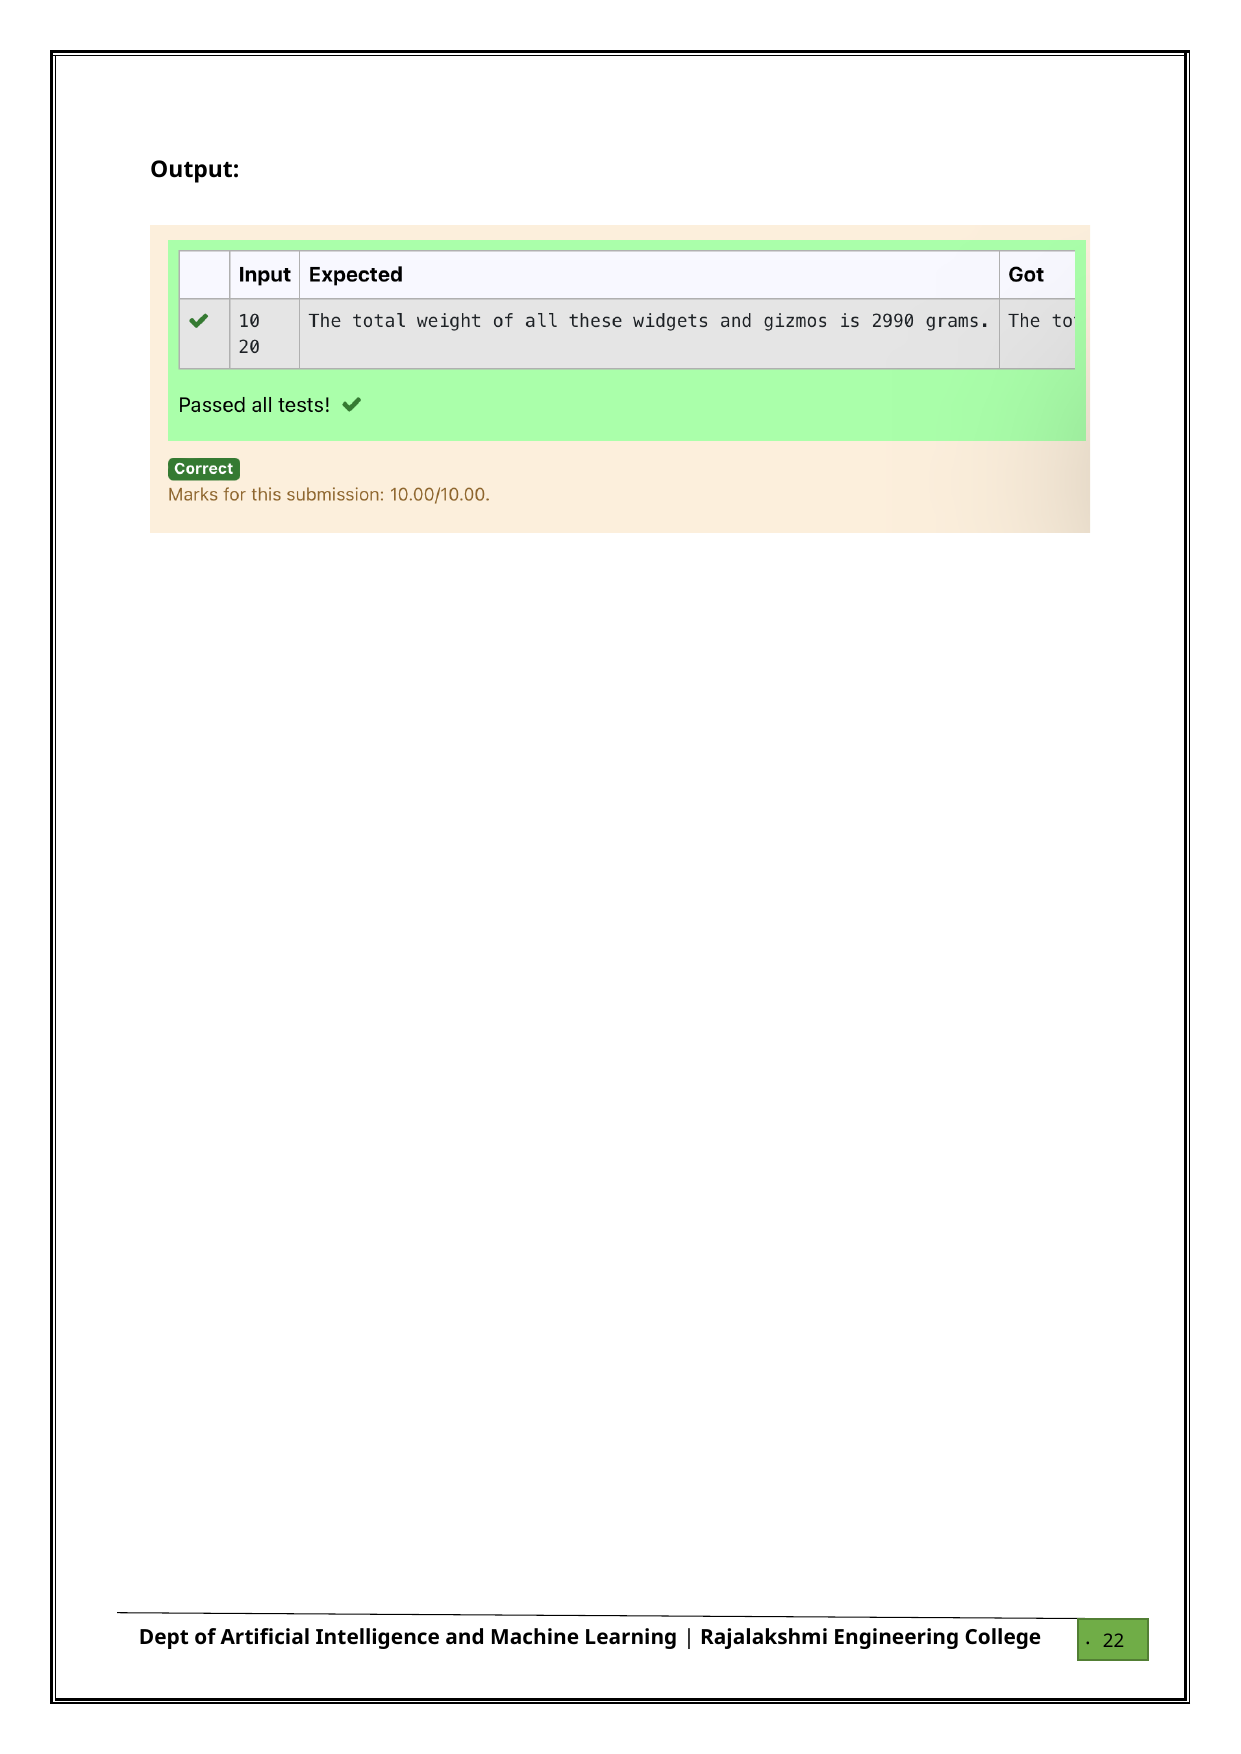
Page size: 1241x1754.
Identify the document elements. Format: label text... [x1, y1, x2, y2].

picture [150, 225, 1091, 533]
text Output: [150, 153, 1090, 184]
